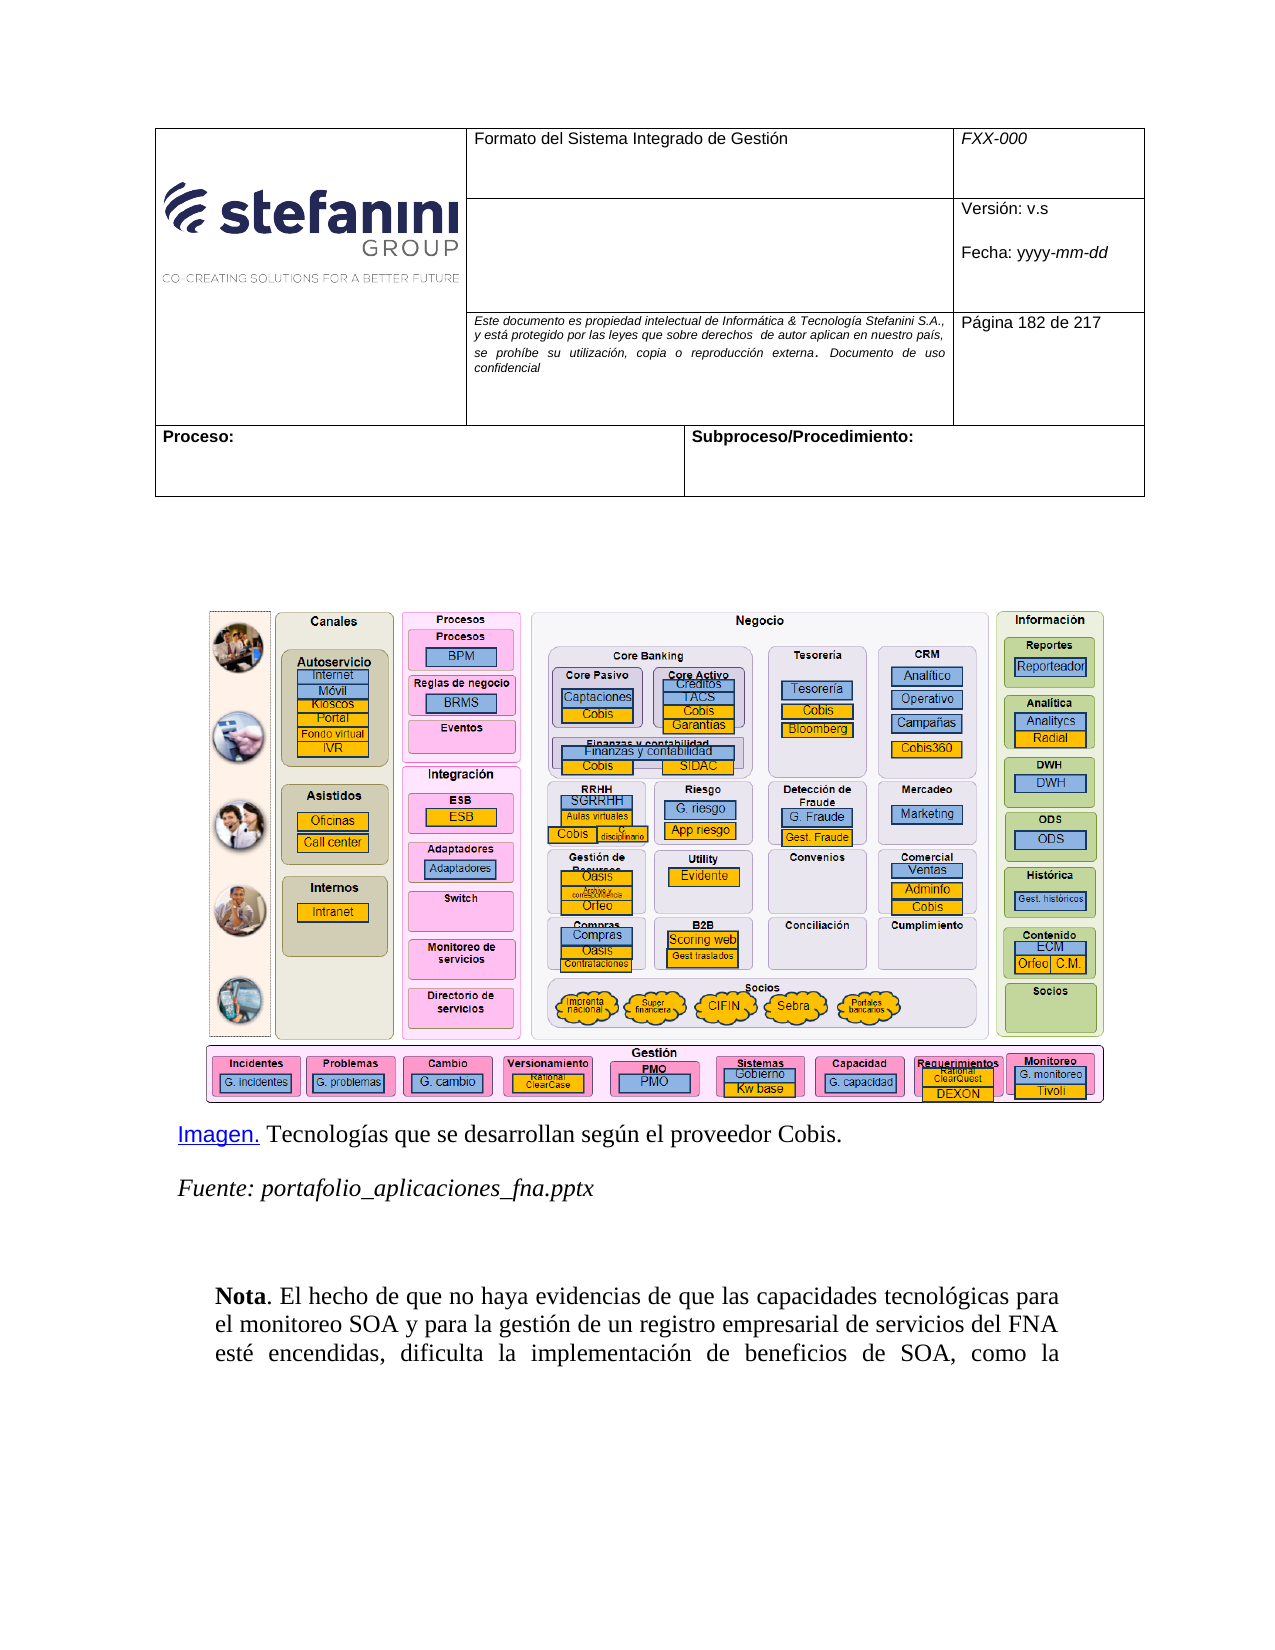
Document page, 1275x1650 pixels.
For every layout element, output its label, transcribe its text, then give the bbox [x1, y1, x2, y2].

text Imagen. Tecnologías que se desarrollan según el proveedor Cobis. [177, 1119, 1098, 1148]
picture [162, 182, 460, 286]
picture [196, 599, 1115, 1107]
text Fuente: portafolio_aplicaciones_fna.pptx [177, 1173, 1098, 1202]
text Nota. El hecho de que no haya evidencias de que las capacidades tecnológicas para el monitoreo SOA y para la gestión de un registro empresarial de servicios del FNA esté encendidas, dificulta la implementación de beneficios de SOA, como la reutilización y la composición de servicios. Por el contrario, esto propicia la redundancia de las capacidades de la arquitectura SOA. [215, 1281, 1060, 1367]
